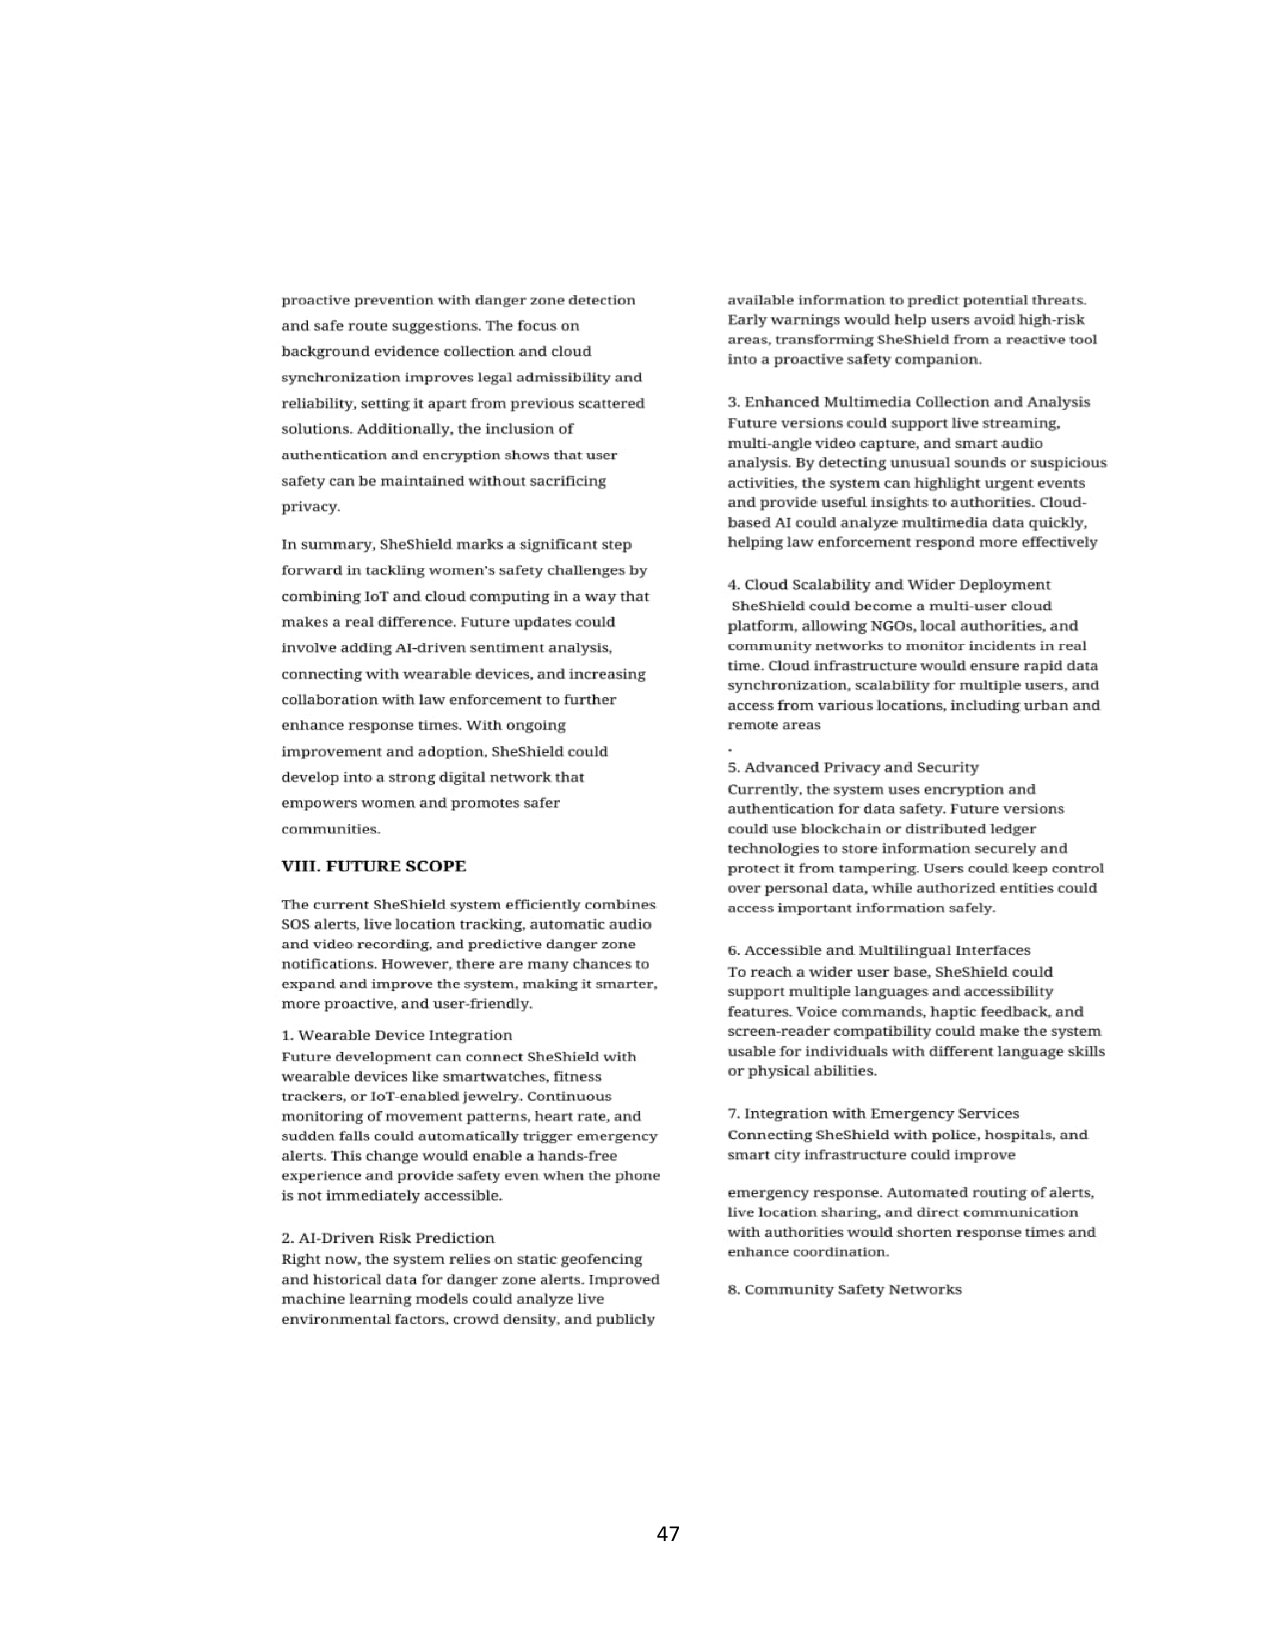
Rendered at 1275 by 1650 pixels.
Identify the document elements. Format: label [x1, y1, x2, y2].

picture [150, 192, 1231, 1438]
